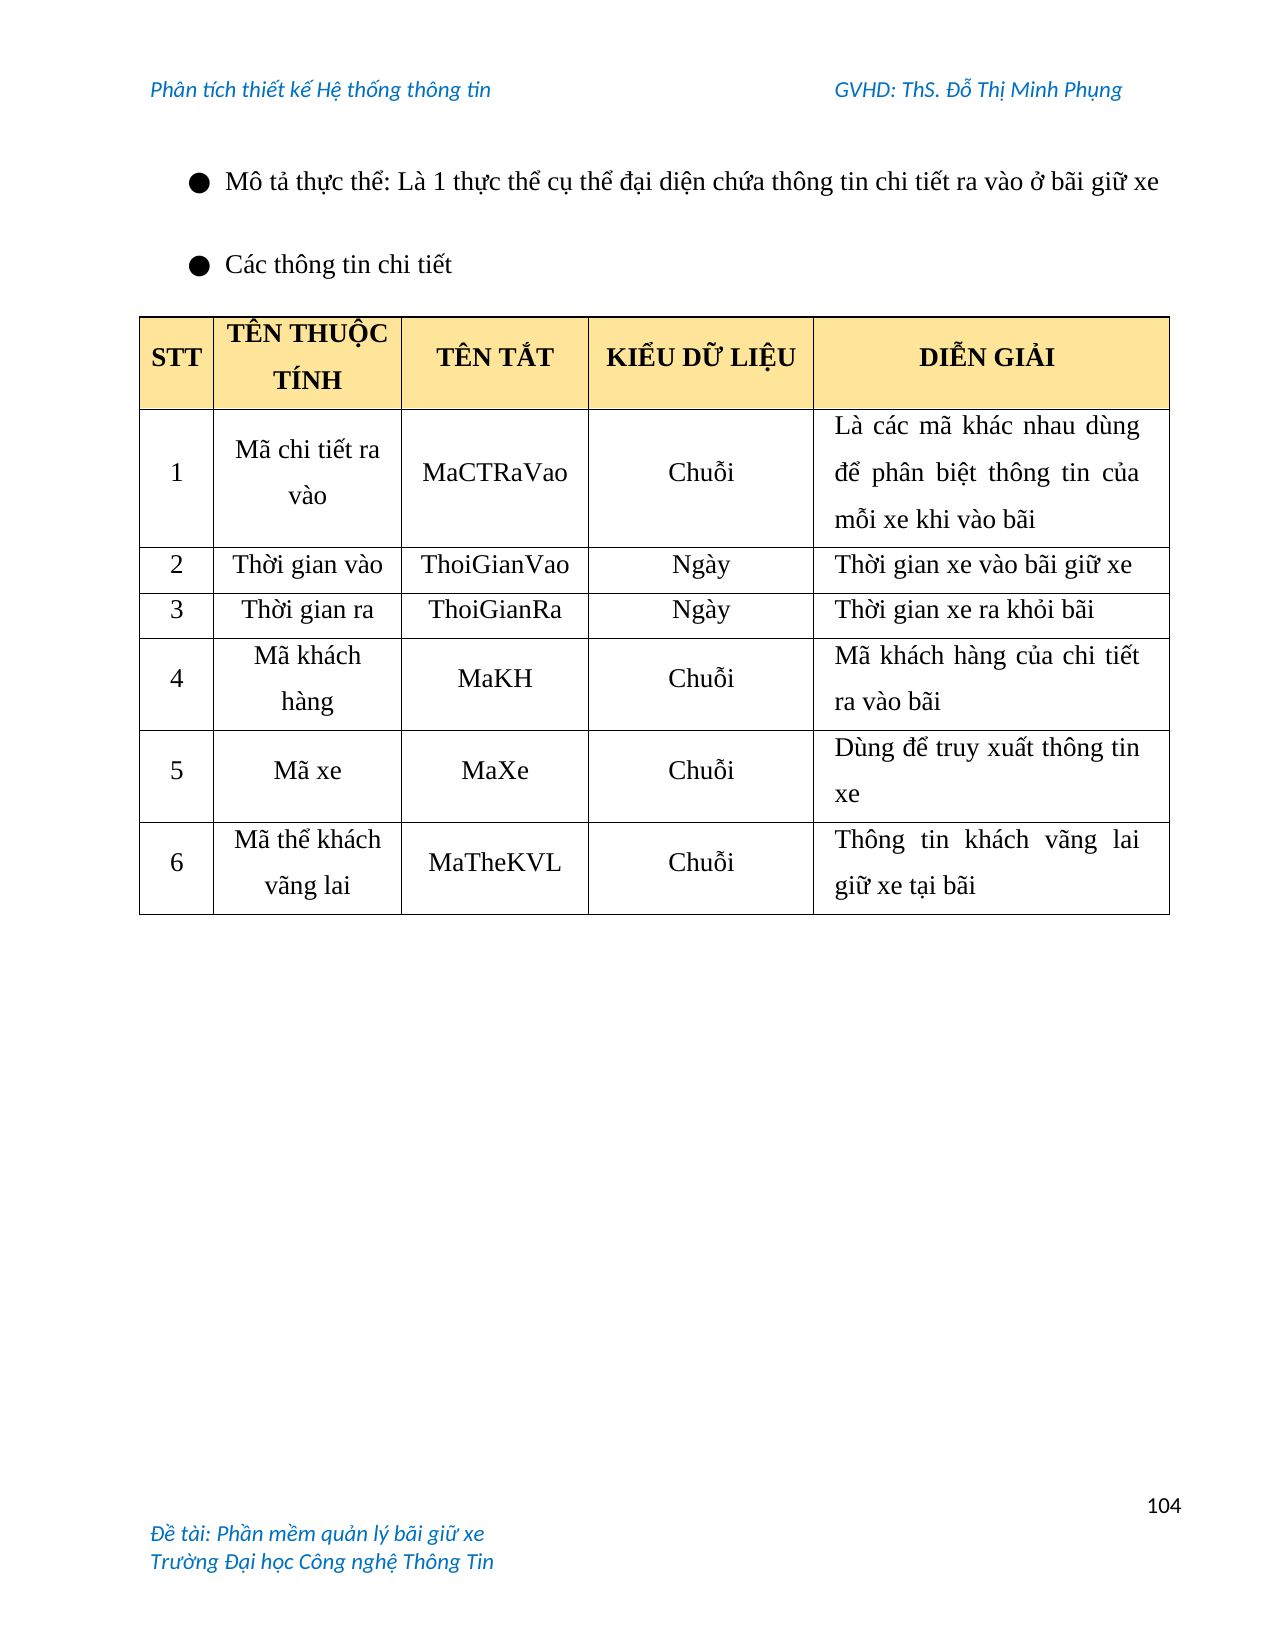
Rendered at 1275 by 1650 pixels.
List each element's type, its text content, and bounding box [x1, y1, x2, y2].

table_cell Ngày [589, 594, 813, 638]
table_header DIỄN GIẢI [814, 318, 1169, 408]
table_cell Ngày [589, 548, 813, 592]
table_cell Dùng để truy xuất thông tin xe [814, 731, 1169, 822]
table_cell Thông tin khách vãng lai giữ xe tại bãi [814, 823, 1169, 914]
table_cell Chuỗi [589, 410, 813, 547]
list Mô tả thực thể: Là 1 thực thể cụ thể đại diện chứa thông tin chi tiết ra vào ở bãi giữ xe [187, 150, 1181, 206]
table_cell MaCTRaVao [402, 410, 588, 547]
list Các thông tin chi tiết [187, 233, 1181, 289]
table_cell Thời gian xe vào bãi giữ xe [814, 548, 1169, 592]
table_cell MaXe [402, 731, 588, 822]
table_cell ThoiGianVao [402, 548, 588, 592]
table_cell 4 [140, 639, 213, 730]
table_cell Là các mã khác nhau dùng để phân biệt thông tin của mỗi xe khi vào bãi [814, 410, 1169, 547]
table_cell Mã chi tiết ra vào [214, 410, 401, 547]
table_cell Mã xe [214, 731, 401, 822]
table_cell MaKH [402, 639, 588, 730]
table_cell 3 [140, 594, 213, 638]
table_header KIỂU DỮ LIỆU [589, 318, 813, 408]
table_header TÊN THUỘC TÍNH [214, 318, 401, 408]
table_cell 6 [140, 823, 213, 914]
table_cell Chuỗi [589, 639, 813, 730]
table_cell 2 [140, 548, 213, 592]
table_cell Thời gian xe ra khỏi bãi [814, 594, 1169, 638]
table_cell Thời gian vào [214, 548, 401, 592]
table_header STT [140, 318, 213, 408]
table_cell Thời gian ra [214, 594, 401, 638]
table_cell Mã khách hàng [214, 639, 401, 730]
table_cell Mã thể khách vãng lai [214, 823, 401, 914]
table_cell Chuỗi [589, 731, 813, 822]
table_cell ThoiGianRa [402, 594, 588, 638]
table_cell Chuỗi [589, 823, 813, 914]
table_header TÊN TẮT [402, 318, 588, 408]
table_cell 5 [140, 731, 213, 822]
table_cell 1 [140, 410, 213, 547]
table_cell MaTheKVL [402, 823, 588, 914]
table_cell Mã khách hàng của chi tiết ra vào bãi [814, 639, 1169, 730]
